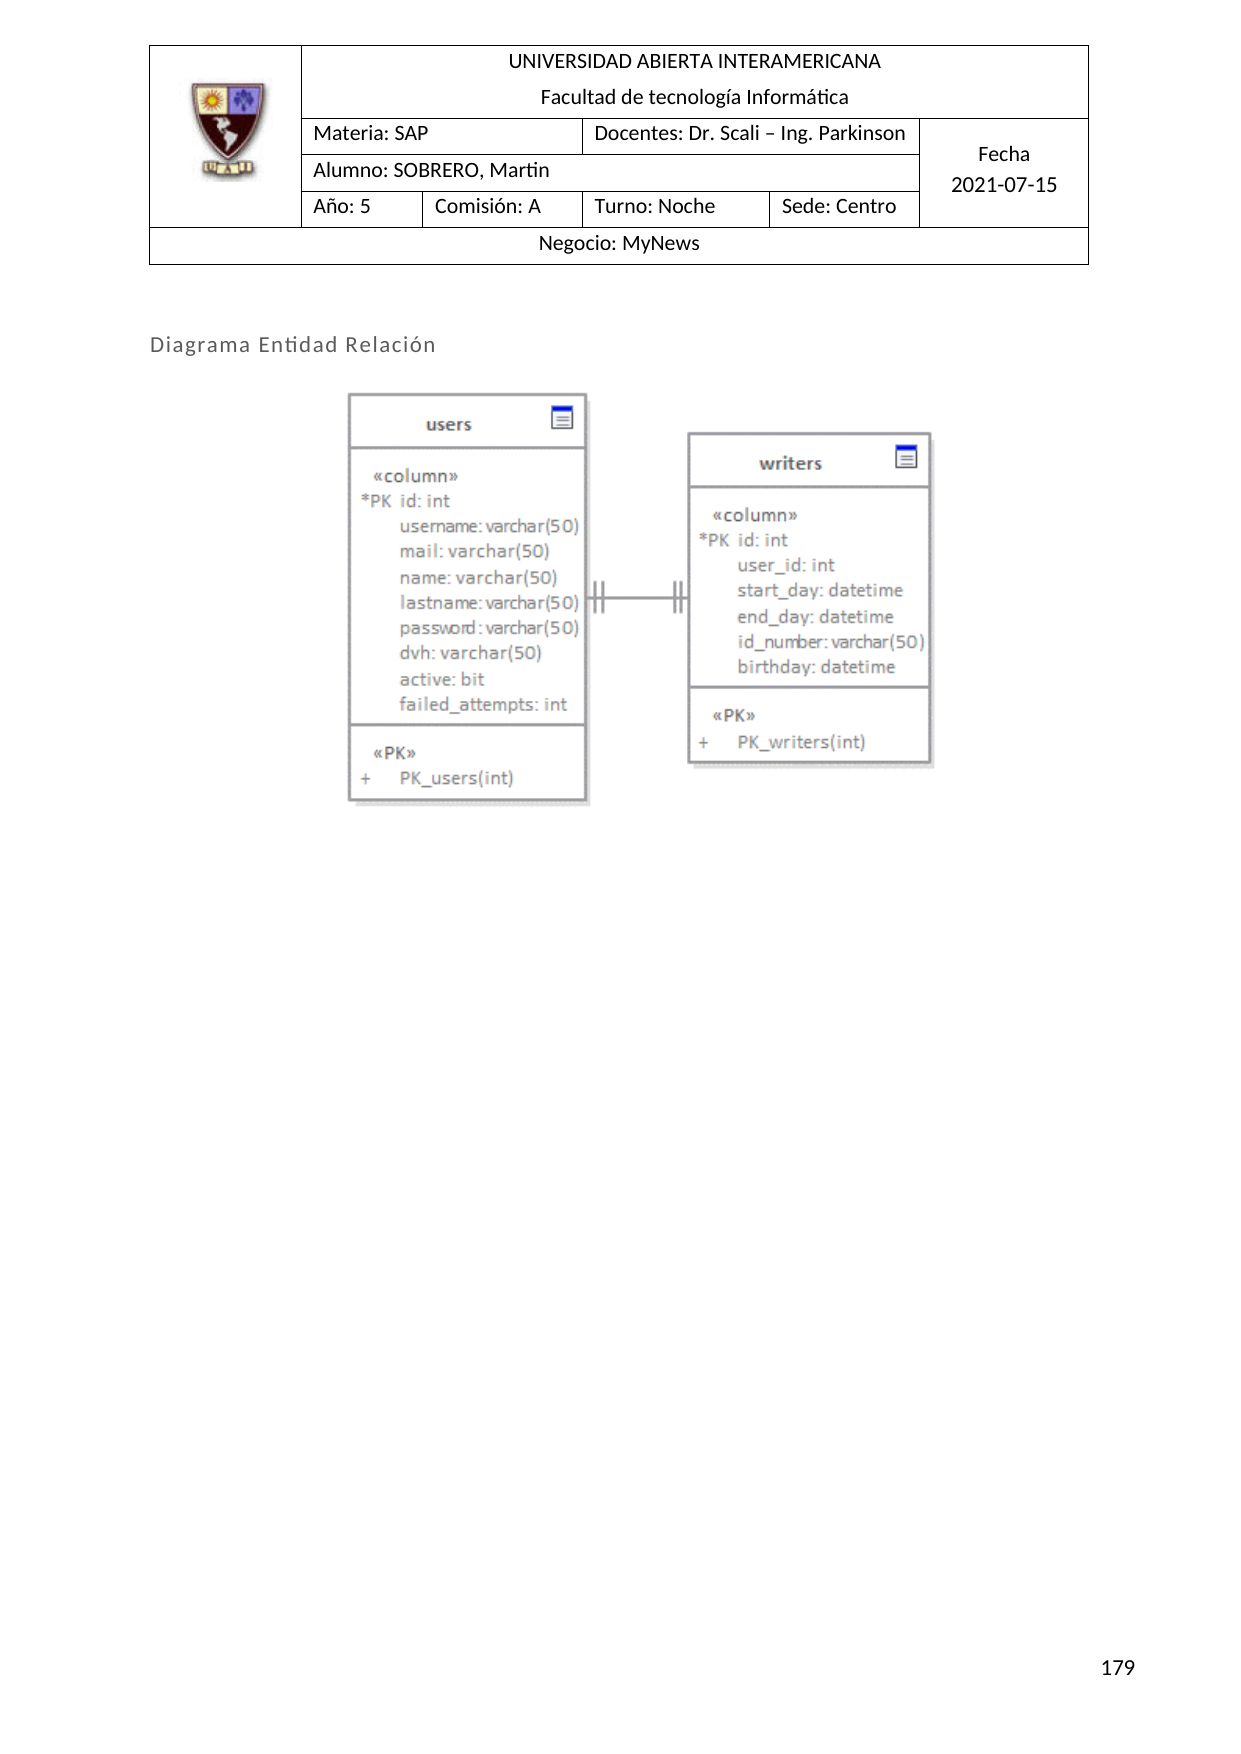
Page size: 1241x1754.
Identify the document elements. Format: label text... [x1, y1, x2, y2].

subtitle Diagrama Entidad Relación [150, 330, 1135, 358]
picture [177, 74, 278, 187]
picture [345, 387, 940, 808]
